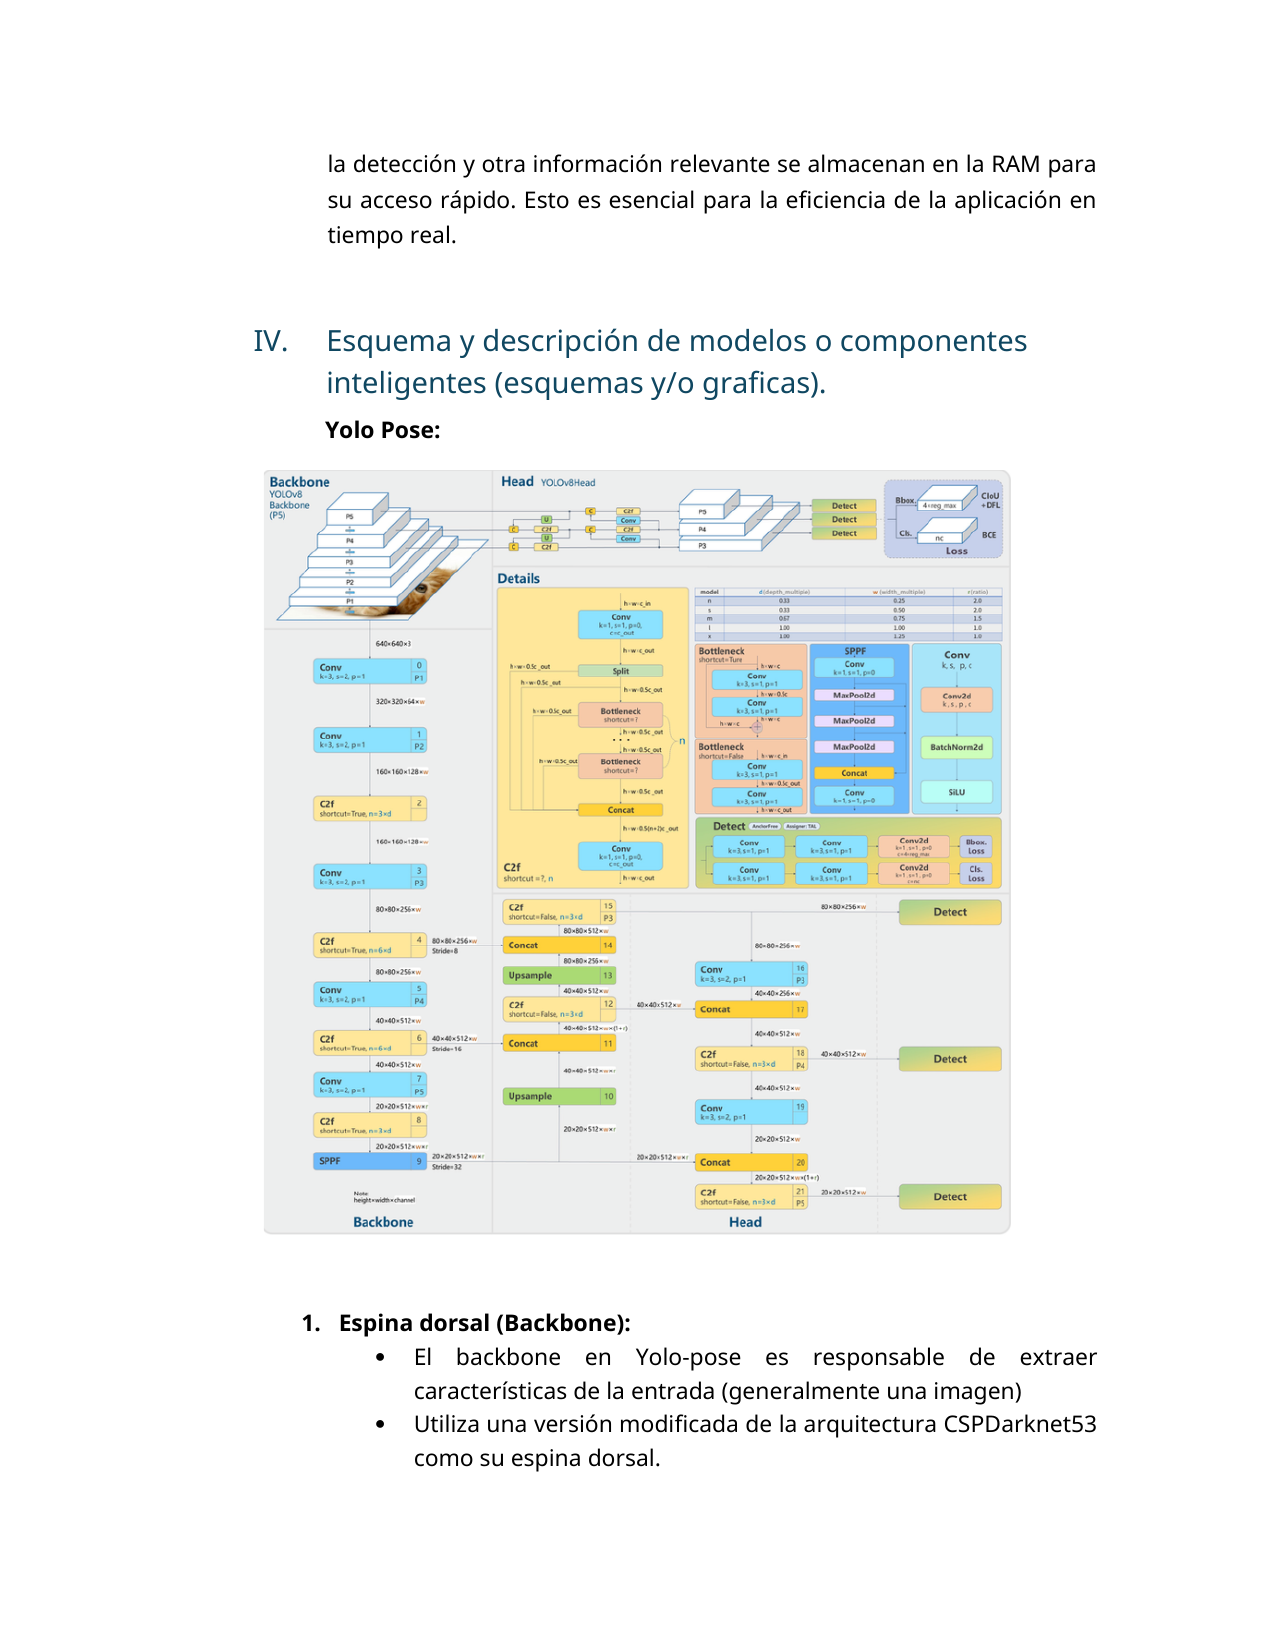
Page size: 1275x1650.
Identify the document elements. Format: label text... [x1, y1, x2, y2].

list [290, 148, 1098, 251]
subtitle Esquema y descripción de modelos o componentes inteligentes (esquemas y/o graficas). [288, 320, 1098, 402]
text Yolo Pose: [251, 414, 1098, 445]
list Espina dorsal (Backbone): [301, 1307, 1098, 1338]
list Utiliza una versión modificada de la arquitectura CSPDarknet53 como su espina dorsal. [376, 1408, 1098, 1473]
picture [263, 470, 1012, 1236]
list El backbone en Yolo-pose es responsable de extraer características de la entrada (generalmente una imagen) [376, 1341, 1098, 1406]
